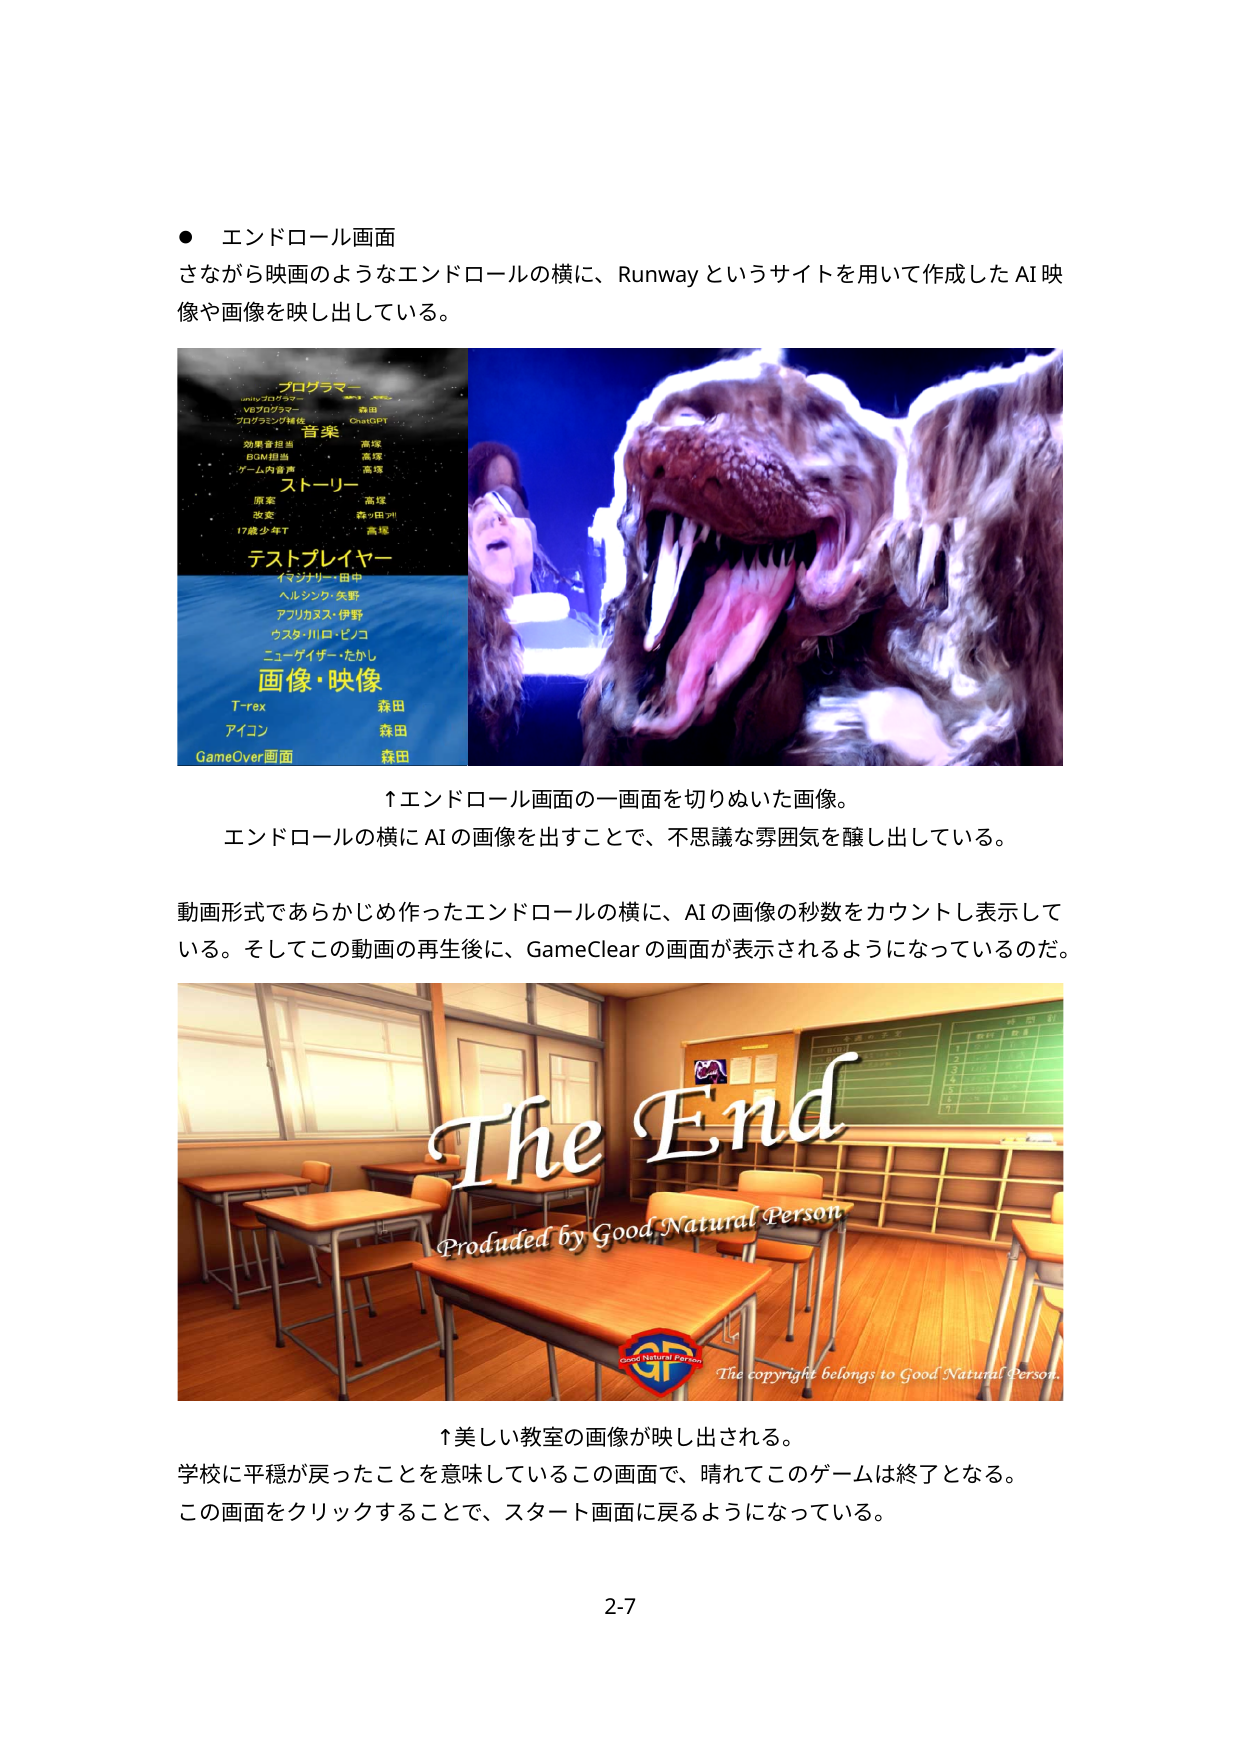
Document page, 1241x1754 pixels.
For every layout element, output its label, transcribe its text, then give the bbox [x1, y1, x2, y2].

text 学校に平穏が戻ったことを意味しているこの画面で、晴れてこのゲームは終了となる。 [177, 1454, 1063, 1492]
picture [177, 348, 1063, 766]
text さながら映画のようなエンドロールの横に、Runwayというサイトを用いて作成したAI映像や画像を映し出している。 [177, 254, 1063, 329]
text 動画形式であらかじめ作ったエンドロールの横に、AIの画像の秒数をカウントし表示している。そしてこの動画の再生後に、GameClearの画面が表示されるようになっているのだ。 [177, 892, 1063, 967]
text エンドロールの横にAIの画像を出すことで、不思議な雰囲気を醸し出している。 [177, 817, 1063, 854]
text この画面をクリックすることで、スタート画面に戻るようになっている。 [177, 1492, 1063, 1529]
list エンドロール画面 [177, 217, 1063, 254]
text ↑エンドロール画面の一画面を切りぬいた画像。 [177, 779, 1063, 817]
picture [177, 983, 1064, 1401]
text ↑美しい教室の画像が映し出される。 [177, 1417, 1063, 1454]
